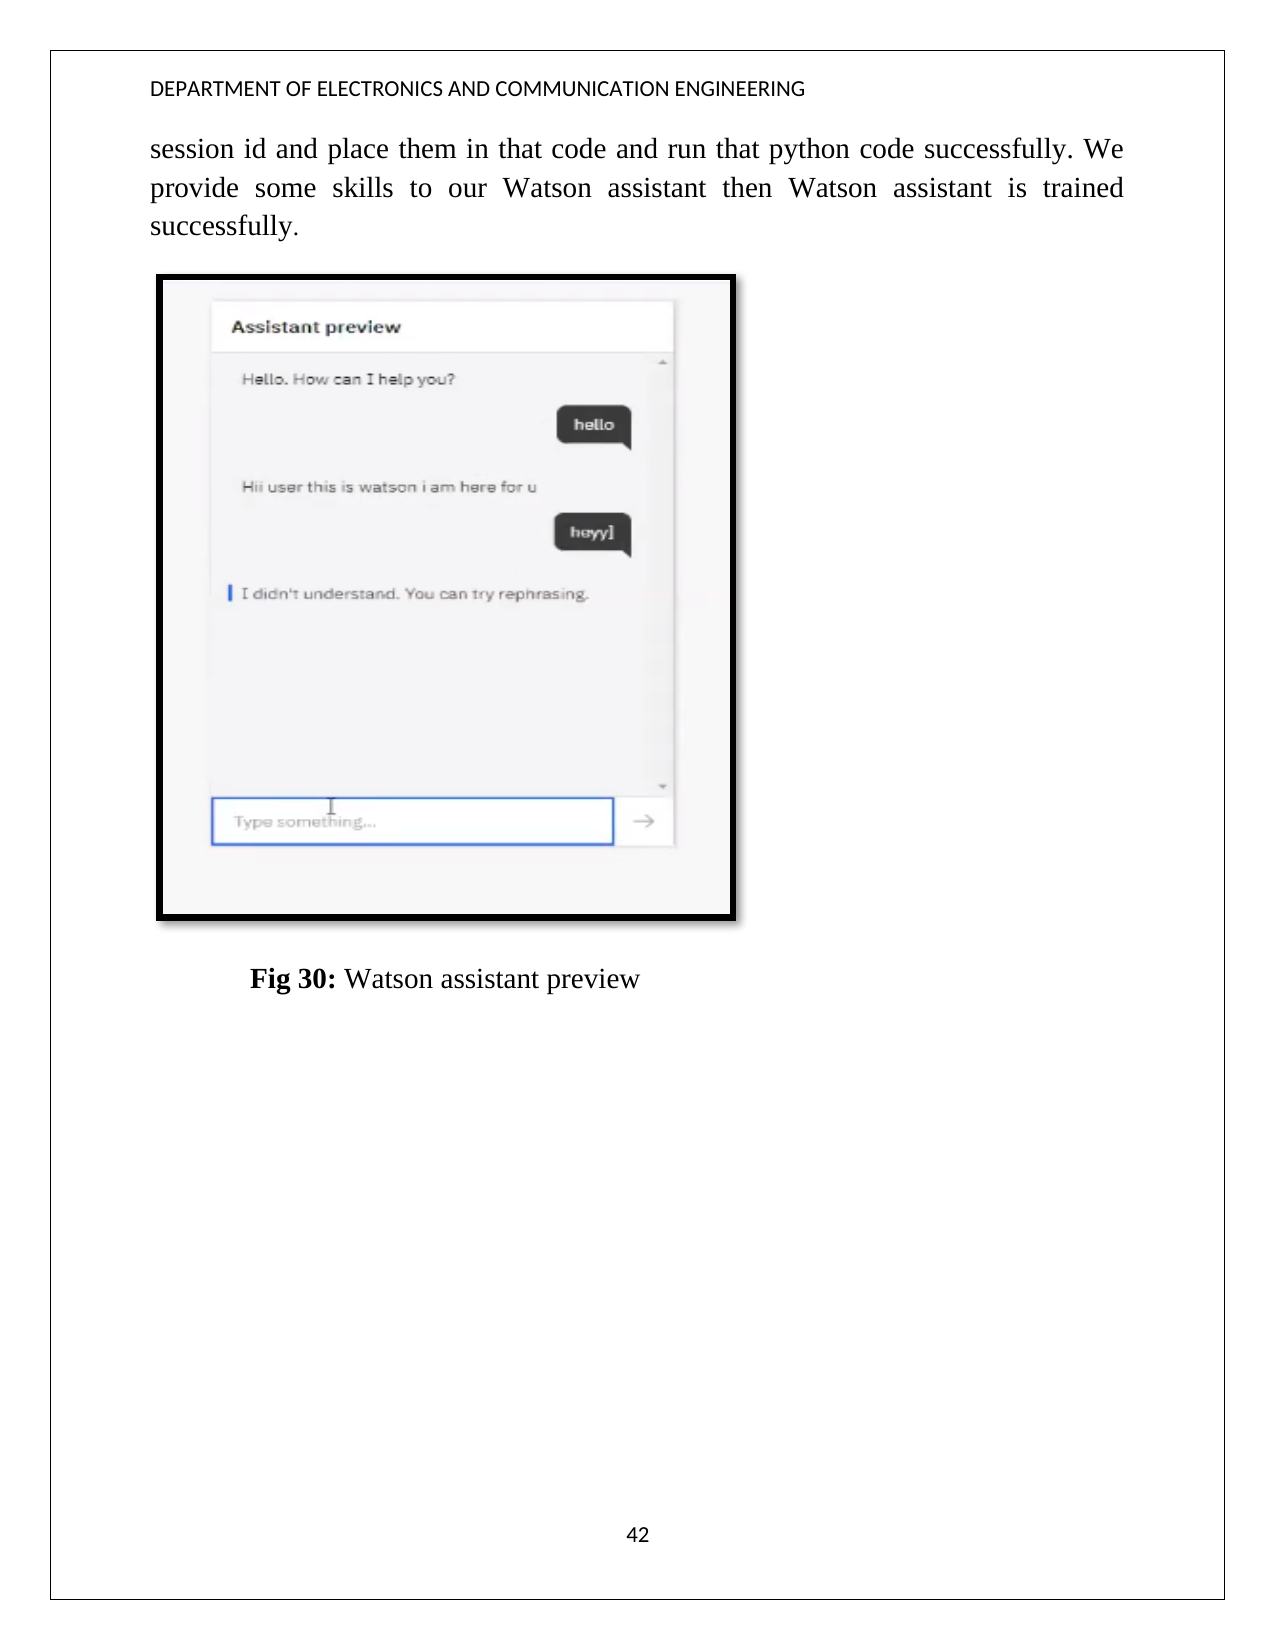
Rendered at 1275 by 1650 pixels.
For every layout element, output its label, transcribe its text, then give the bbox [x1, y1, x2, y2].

picture [163, 280, 730, 914]
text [150, 131, 1125, 242]
text Fig 30: Watson assistant preview [150, 962, 1125, 995]
